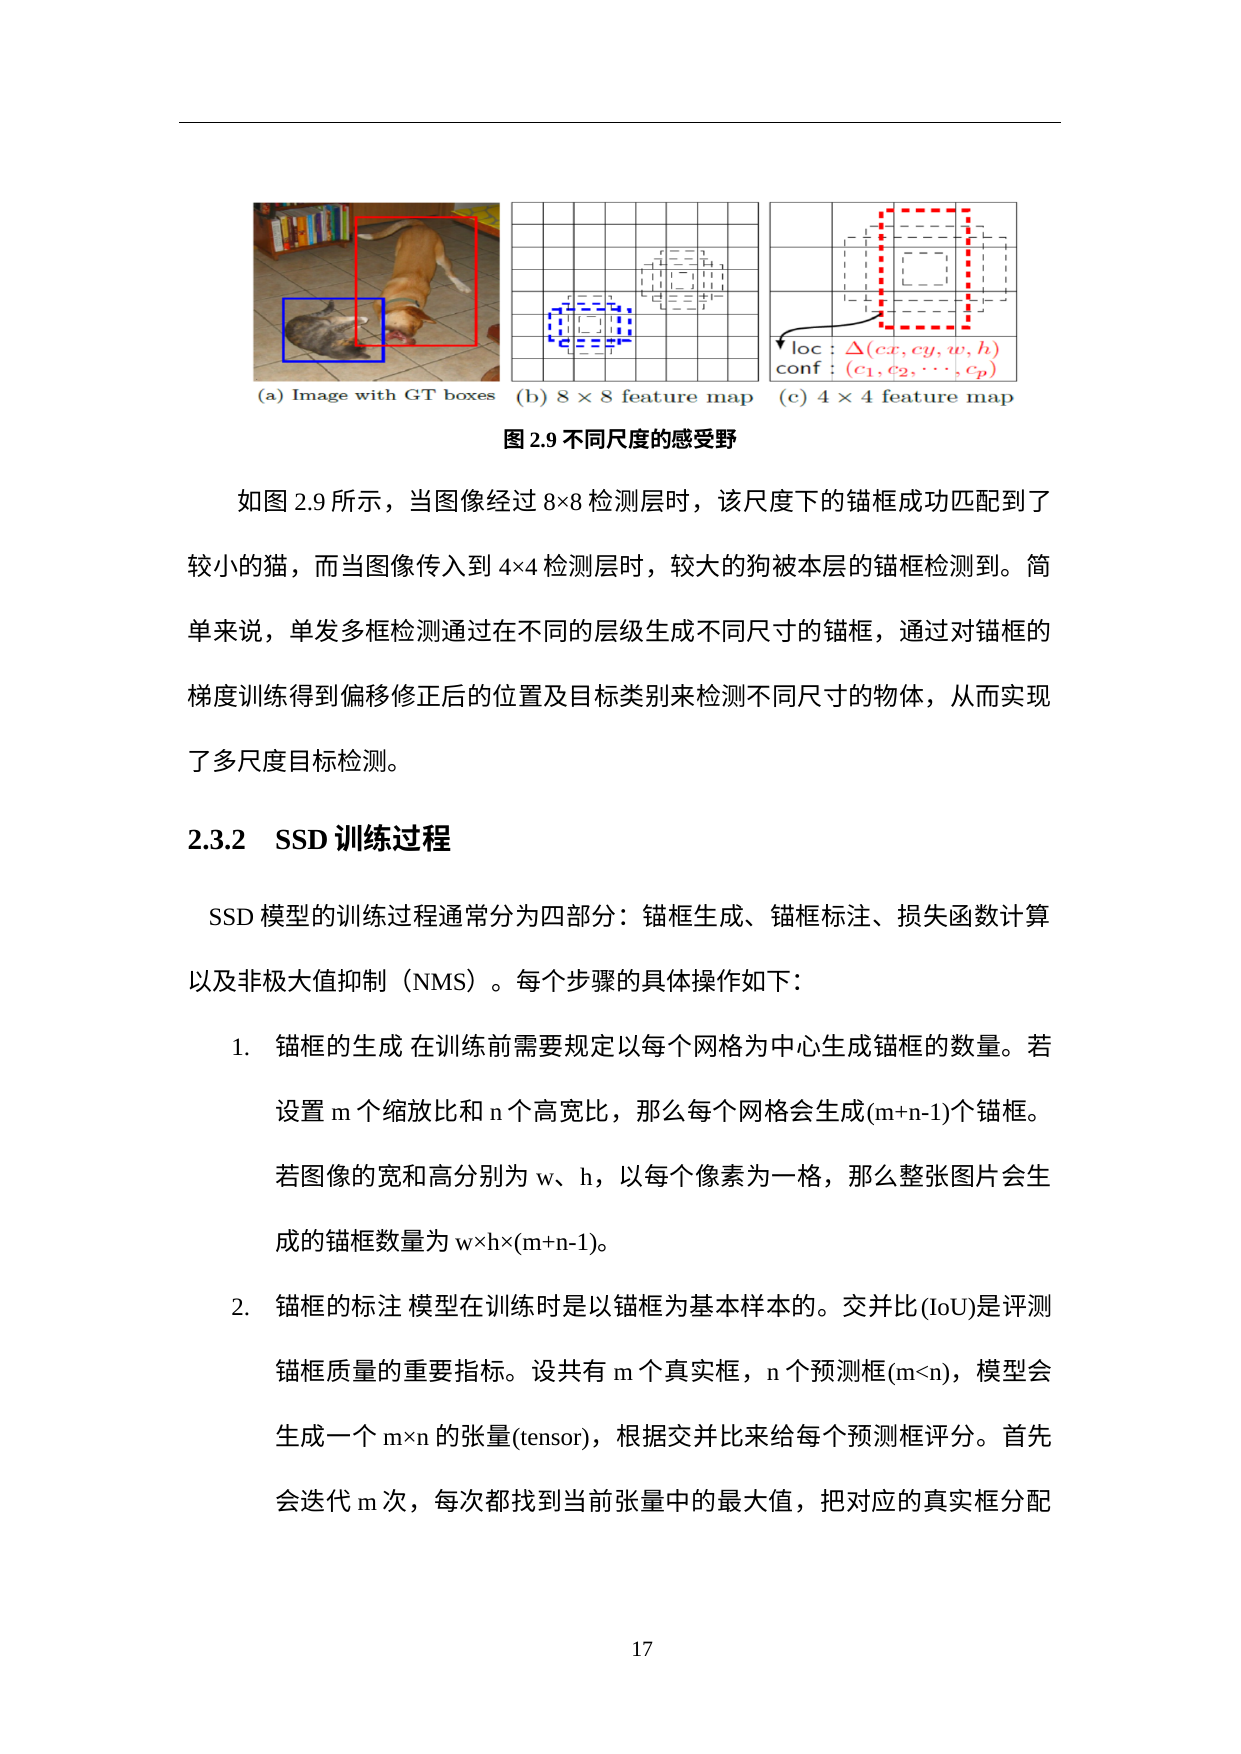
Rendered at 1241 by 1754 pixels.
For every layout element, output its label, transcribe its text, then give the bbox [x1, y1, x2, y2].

list 锚框的生成 在训练前需要规定以每个网格为中心生成锚框的数量。若设置m个缩放比和n个高宽比，那么每个网格会生成(m+n-1)个锚框。若图像的宽和高分别为w、h，以每个像素为一格，那么整张图片会生成的锚框数量为w×h×(m+n-1)。 [231, 1012, 1053, 1272]
text SSD模型的训练过程通常分为四部分：锚框生成、锚框标注、损失函数计算以及非极大值抑制（NMS）。每个步骤的具体操作如下： [187, 882, 1053, 1012]
picture [235, 189, 1042, 408]
subtitle SSD训练过程 [187, 804, 1053, 869]
text 如图2.9所示，当图像经过8×8检测层时，该尺度下的锚框成功匹配到了较小的猫，而当图像传入到4×4检测层时，较大的狗被本层的锚框检测到。简单来说，单发多框检测通过在不同的层级生成不同尺寸的锚框，通过对锚框的梯度训练得到偏移修正后的位置及目标类别来检测不同尺寸的物体，从而实现了多尺度目标检测。 [187, 467, 1053, 792]
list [231, 1272, 1053, 1532]
